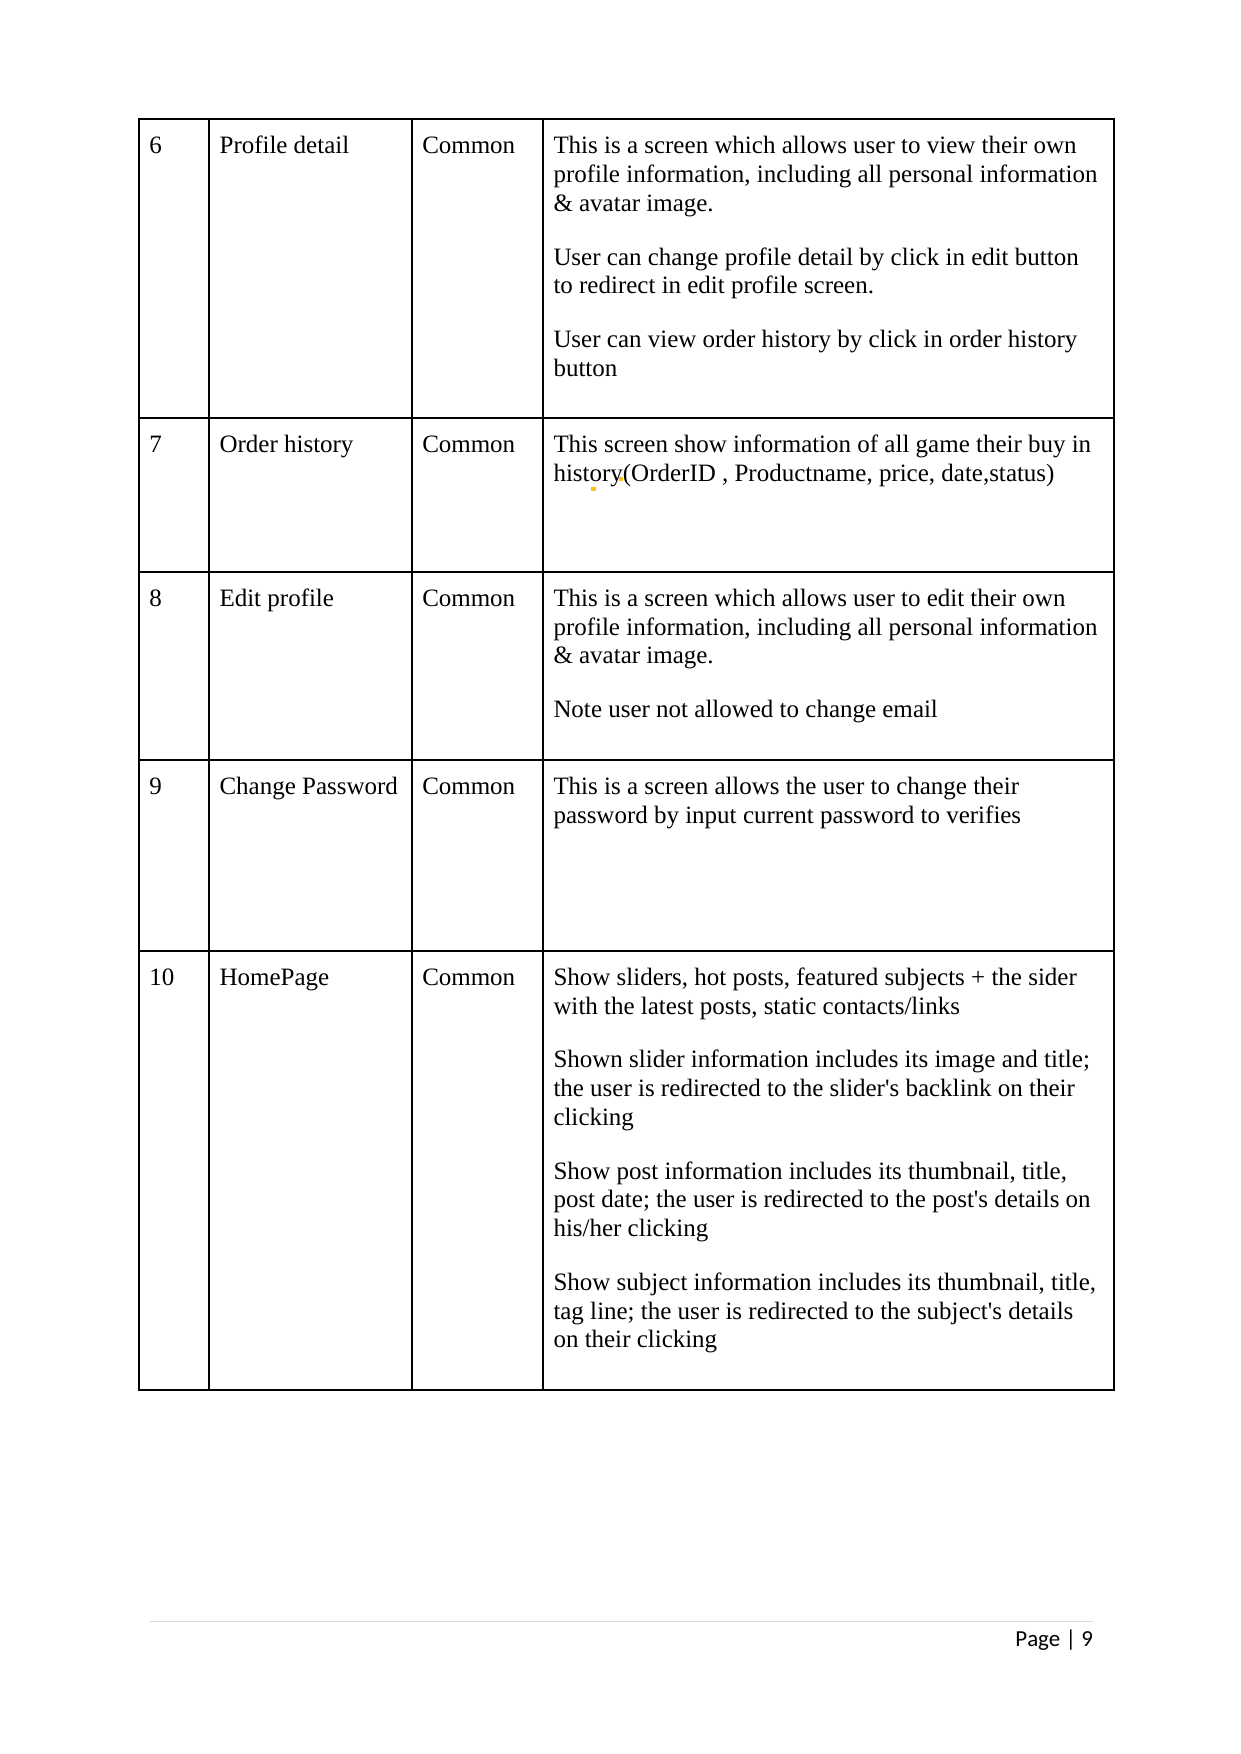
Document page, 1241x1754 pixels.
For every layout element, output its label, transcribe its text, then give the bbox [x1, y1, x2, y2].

table_cell Show sliders, hot posts, featured subjects + the sider with the latest posts, static contacts/links Shown slider information includes its image and title; the user is redirected to the slider's backlink on their clicking Show post information includes its thumbnail, title, post date; the user is redirected to the post's details on his/her clicking Show subject information includes its thumbnail, title, tag line; the user is redirected to the subject's details on their clicking [544, 952, 1113, 1389]
table_cell Order history [210, 419, 411, 571]
table_cell 9 [140, 761, 208, 949]
table_cell Profile detail [210, 120, 411, 417]
table_cell 10 [140, 952, 208, 1389]
table_cell Common [413, 120, 542, 417]
table_cell This is a screen which allows user to edit their own profile information, including all personal information & avatar image. Note user not allowed to change email [544, 573, 1113, 758]
table_cell Common [413, 419, 542, 571]
table_cell Change Password [210, 761, 411, 949]
table_cell This is a screen allows the user to change their password by input current password to verifies [544, 761, 1113, 949]
table_cell Common [413, 952, 542, 1389]
table_cell Edit profile [210, 573, 411, 758]
table_cell Common [413, 761, 542, 949]
table_cell HomePage [210, 952, 411, 1389]
table_cell 7 [140, 419, 208, 571]
table_cell This screen show information of all game their buy in history(OrderID , Productname, price, date,status) [544, 419, 1113, 571]
table_cell Common [413, 573, 542, 758]
table_cell This is a screen which allows user to view their own profile information, including all personal information & avatar image. User can change profile detail by click in edit button to redirect in edit profile screen. User can view order history by click in order history button [544, 120, 1113, 417]
table_cell 8 [140, 573, 208, 758]
table_cell 6 [140, 120, 208, 417]
